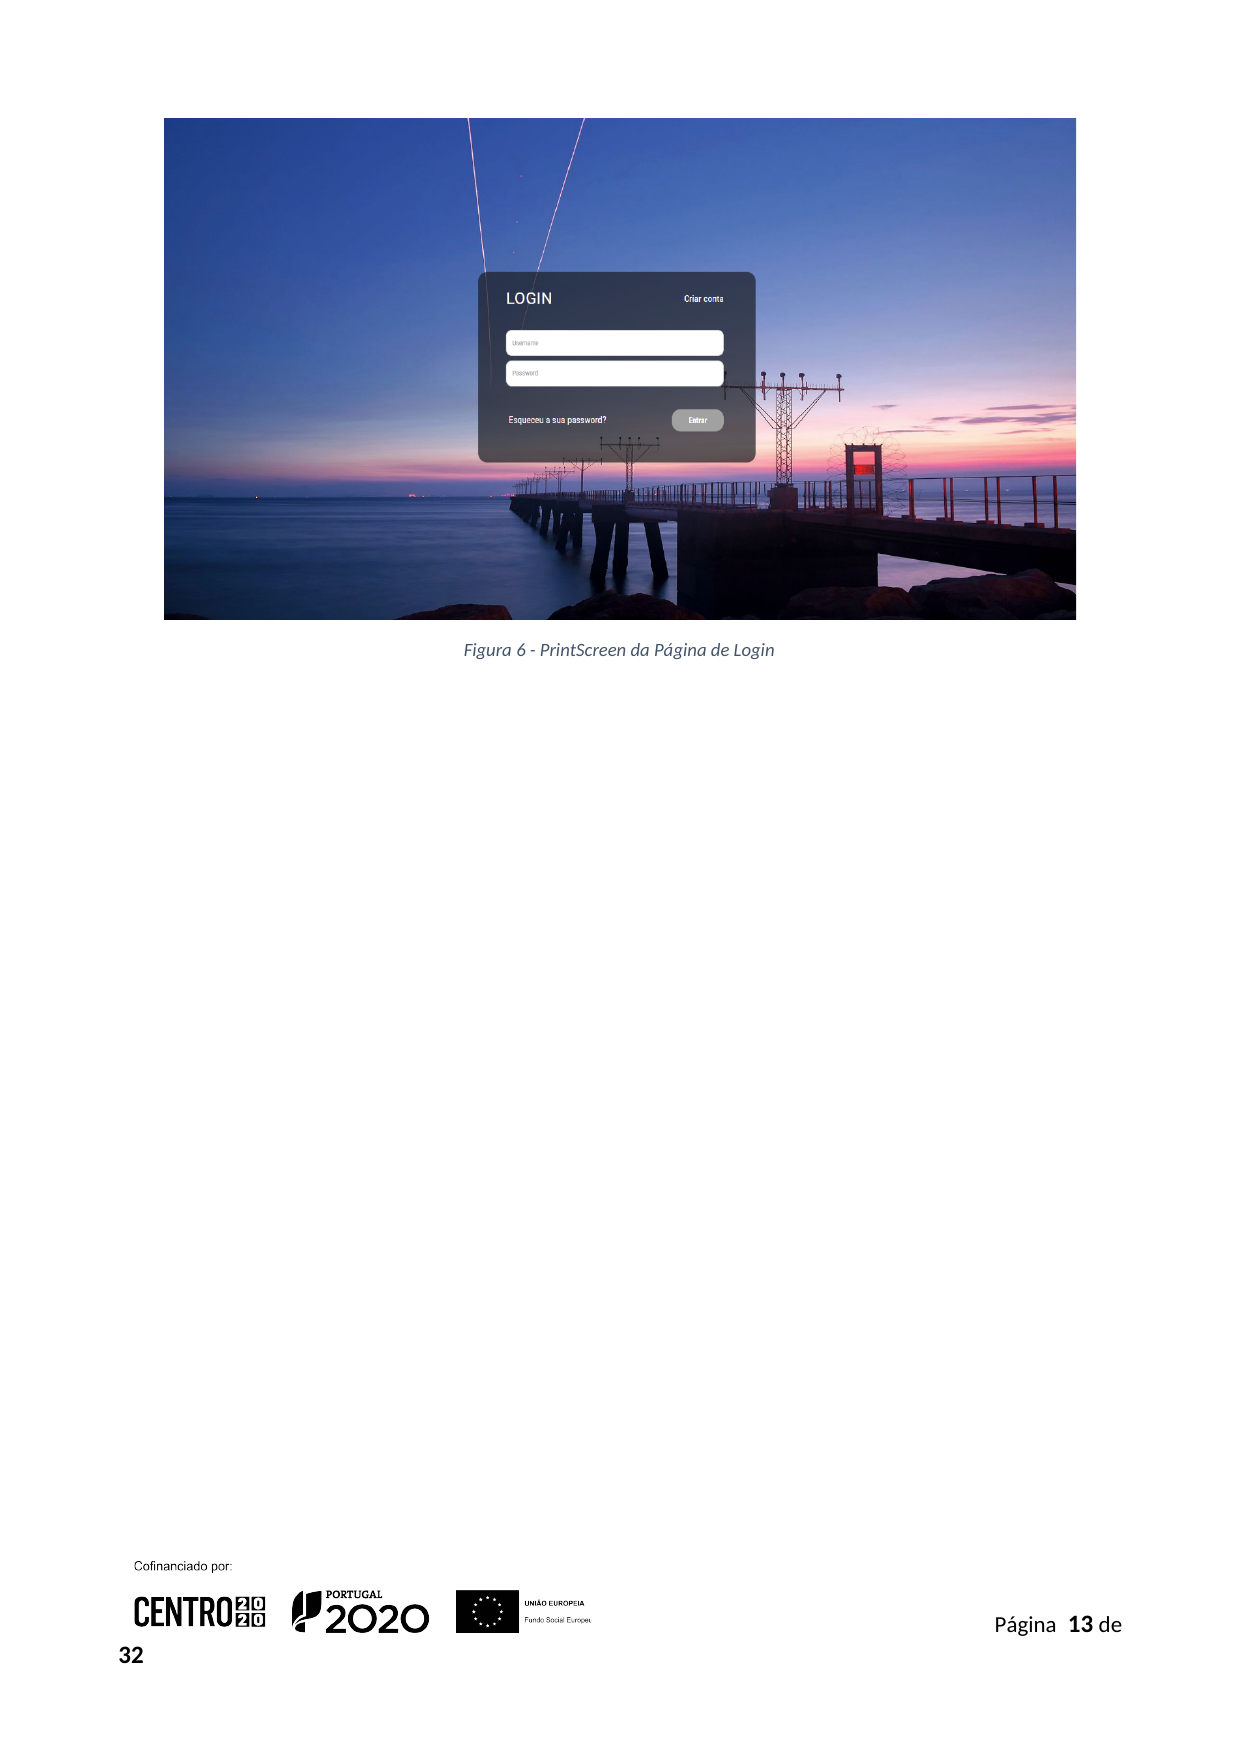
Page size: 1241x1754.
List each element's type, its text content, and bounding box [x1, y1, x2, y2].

text Figura 6 - PrintScreen da Página de Login [118, 638, 1122, 661]
picture [134, 1561, 592, 1633]
picture [164, 118, 1077, 620]
